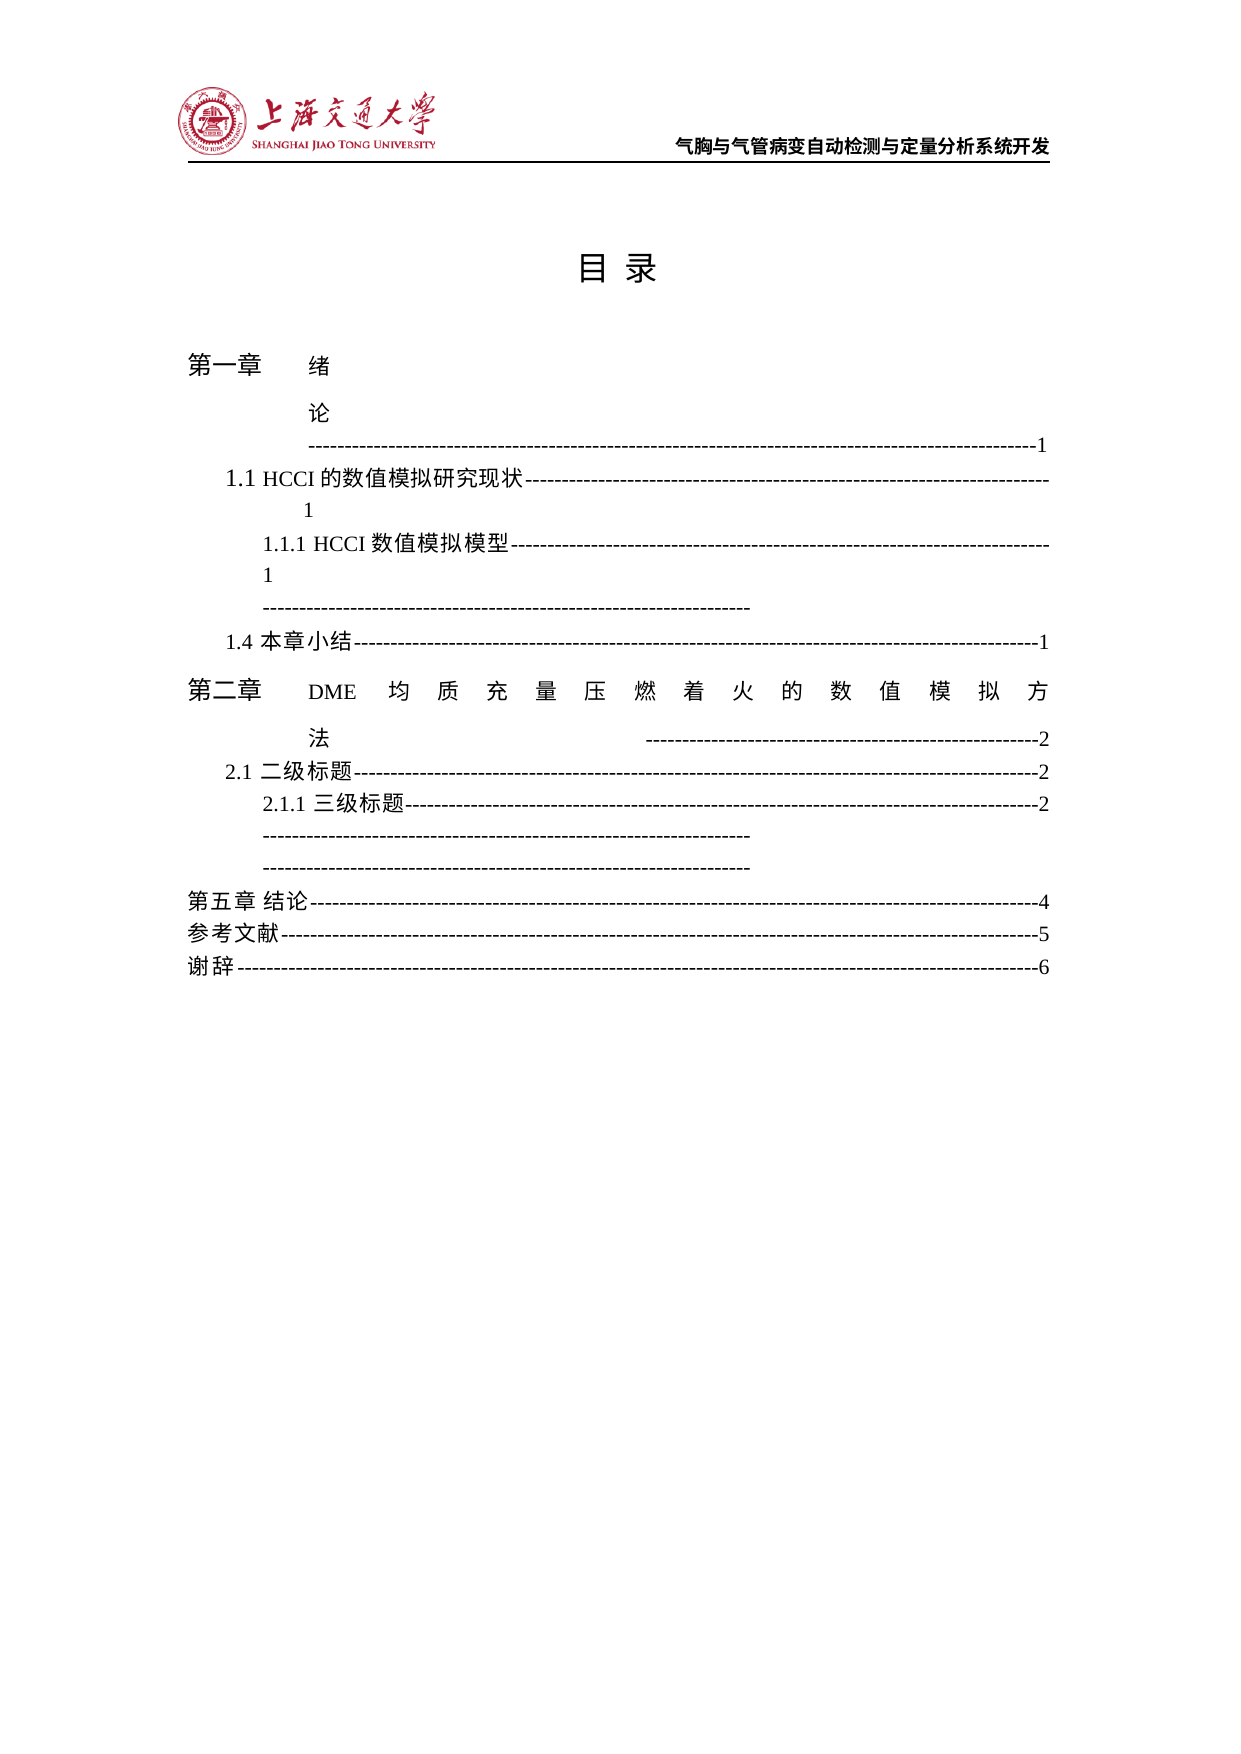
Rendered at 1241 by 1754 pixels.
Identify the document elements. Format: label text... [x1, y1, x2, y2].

text 谢辞--------------------------------------------------------------------------------------------------------------6 [187, 948, 1050, 981]
text 2.1.1 三级标题---------------------------------------------------------------------------------------2 [233, 786, 1050, 818]
text 1.1.1 HCCI数值模拟模型--------------------------------------------------------------------------1 [262, 526, 1050, 591]
text 1.4 本章小结----------------------------------------------------------------------------------------------1 [225, 623, 1050, 656]
text 目 录 [187, 233, 1047, 298]
text 第五章 结论----------------------------------------------------------------------------------------------------4 [187, 883, 1050, 916]
picture [178, 87, 436, 155]
list DME均质充量压燃着火的数值模拟方法------------------------------------------------------2 [187, 656, 1050, 753]
text 参考文献--------------------------------------------------------------------------------------------------------5 [187, 916, 1050, 948]
list HCCI的数值模拟研究现状------------------------------------------------------------------------1 [225, 461, 1050, 526]
text 2.1 二级标题----------------------------------------------------------------------------------------------2 [225, 753, 1050, 786]
text ------------------------------------------------------------------- [262, 591, 1050, 623]
text ------------------------------------------------------------------- [262, 818, 1050, 851]
list 绪论----------------------------------------------------------------------------------------------------1 [187, 331, 1050, 461]
text ------------------------------------------------------------------- [262, 851, 1050, 883]
